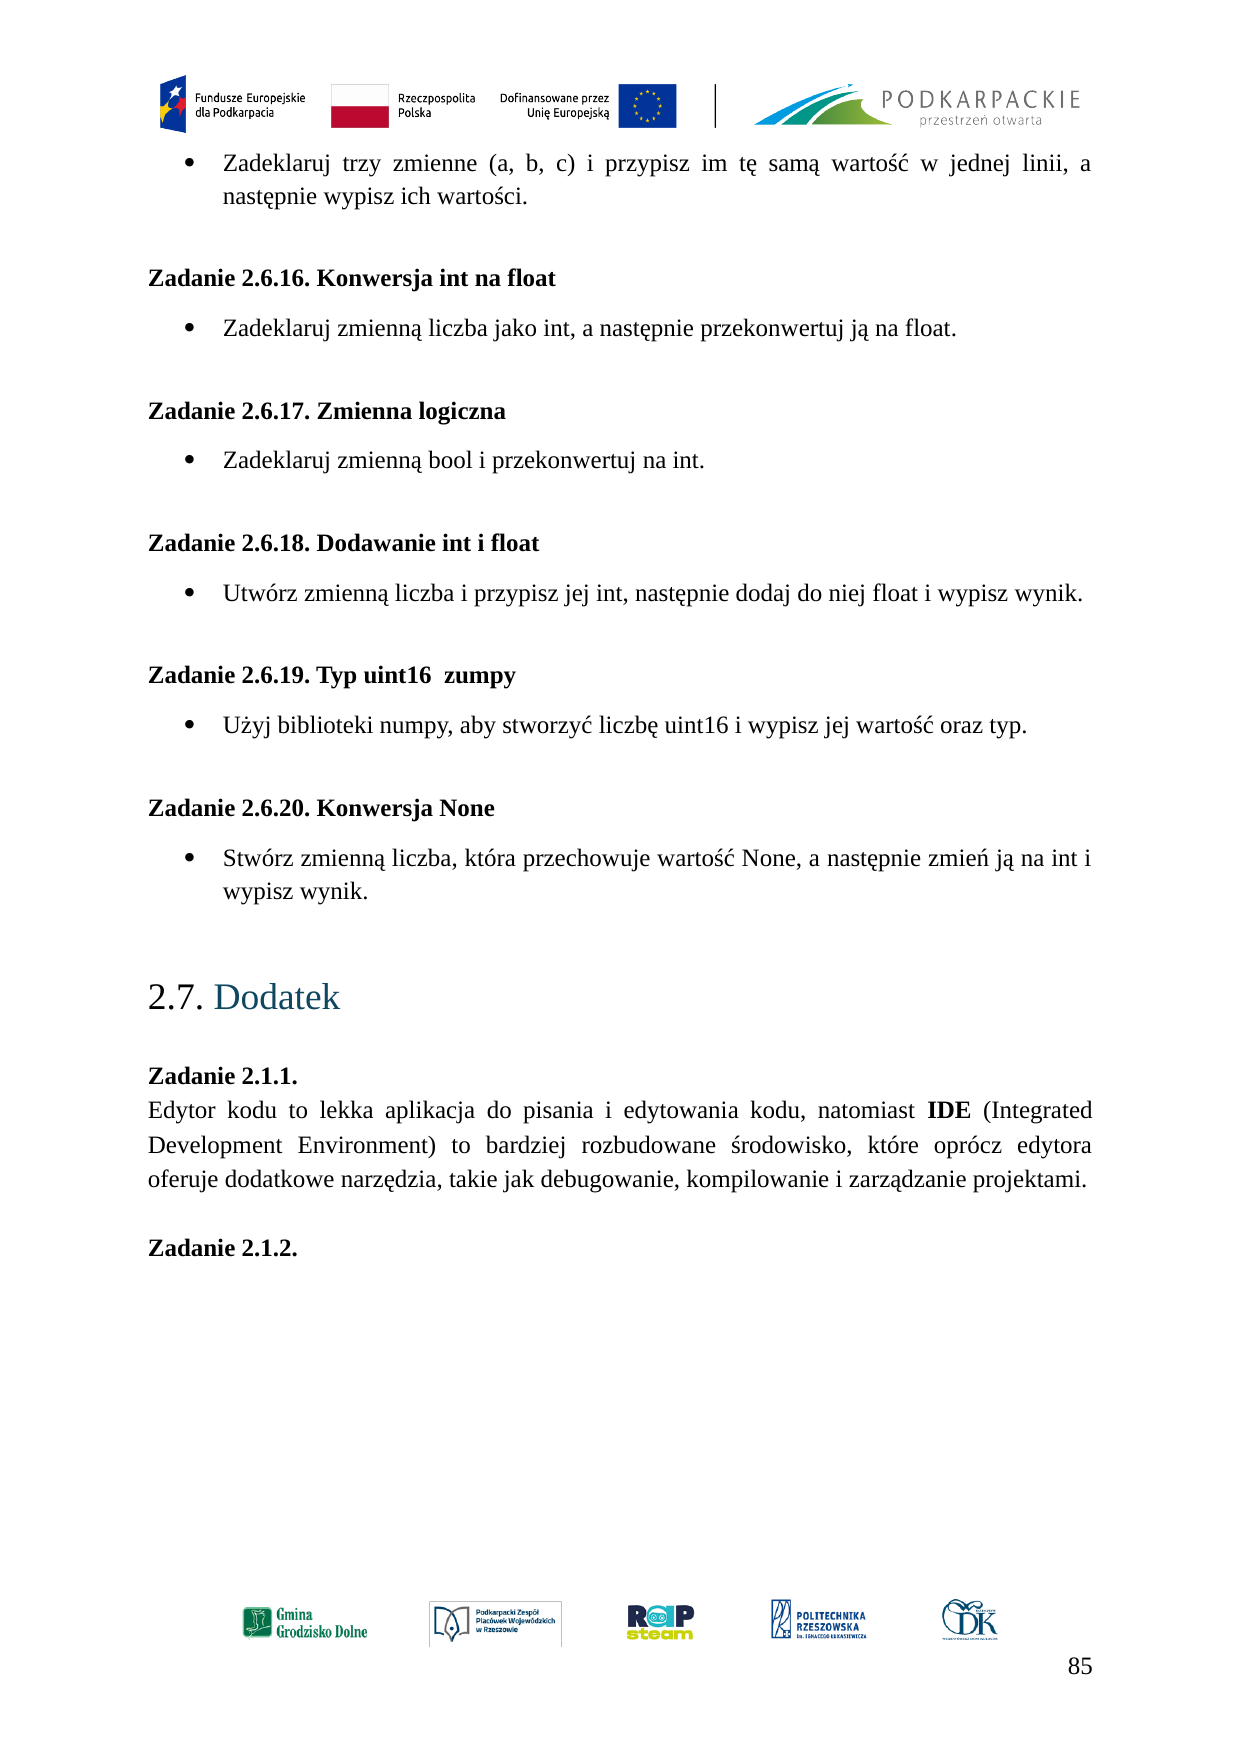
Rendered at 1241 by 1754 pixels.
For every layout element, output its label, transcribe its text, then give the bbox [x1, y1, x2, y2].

subtitle Dodatek [148, 975, 1092, 1018]
list Zadeklaruj trzy zmienne (a, b, c) i przypisz im tę samą wartość w jednej linii, a następnie wypisz ich wartości. [185, 148, 1092, 209]
text Zadanie 2.6.18. Dodawanie int i float [148, 528, 1092, 557]
list Użyj biblioteki numpy, aby stworzyć liczbę uint16 i wypisz jej wartość oraz typ. [185, 710, 1092, 739]
text Zadanie 2.6.16. Konwersja int na float [148, 263, 1092, 292]
text Zadanie 2.1.2. [148, 1233, 1092, 1262]
text Zadanie 2.6.20. Konwersja None [148, 793, 1092, 822]
list Zadeklaruj zmienną liczba jako int, a następnie przekonwertuj ją na float. [185, 313, 1092, 342]
list Stwórz zmienną liczba, która przechowuje wartość None, a następnie zmień ją na int i wypisz wynik. [185, 843, 1092, 904]
picture [147, 60, 1093, 148]
list Zadeklaruj zmienną bool i przekonwertuj na int. [185, 446, 1092, 474]
picture [242, 1585, 998, 1652]
text Zadanie 2.6.17. Zmienna logiczna [148, 396, 1092, 424]
text Zadanie 2.1.1. [148, 1061, 1092, 1090]
text Zadanie 2.6.19. Typ uint16 zumpy [148, 661, 1092, 689]
text Edytor kodu to lekka aplikacja do pisania i edytowania kodu, natomiast IDE (Integrated Development Environment) to bardziej rozbudowane środowisko, które oprócz edytora oferuje dodatkowe narzędzia, takie jak debugowanie, kompilowanie i zarządzanie projektami. [148, 1095, 1092, 1193]
list Utwórz zmienną liczba i przypisz jej int, następnie dodaj do niej float i wypisz wynik. [185, 578, 1092, 607]
